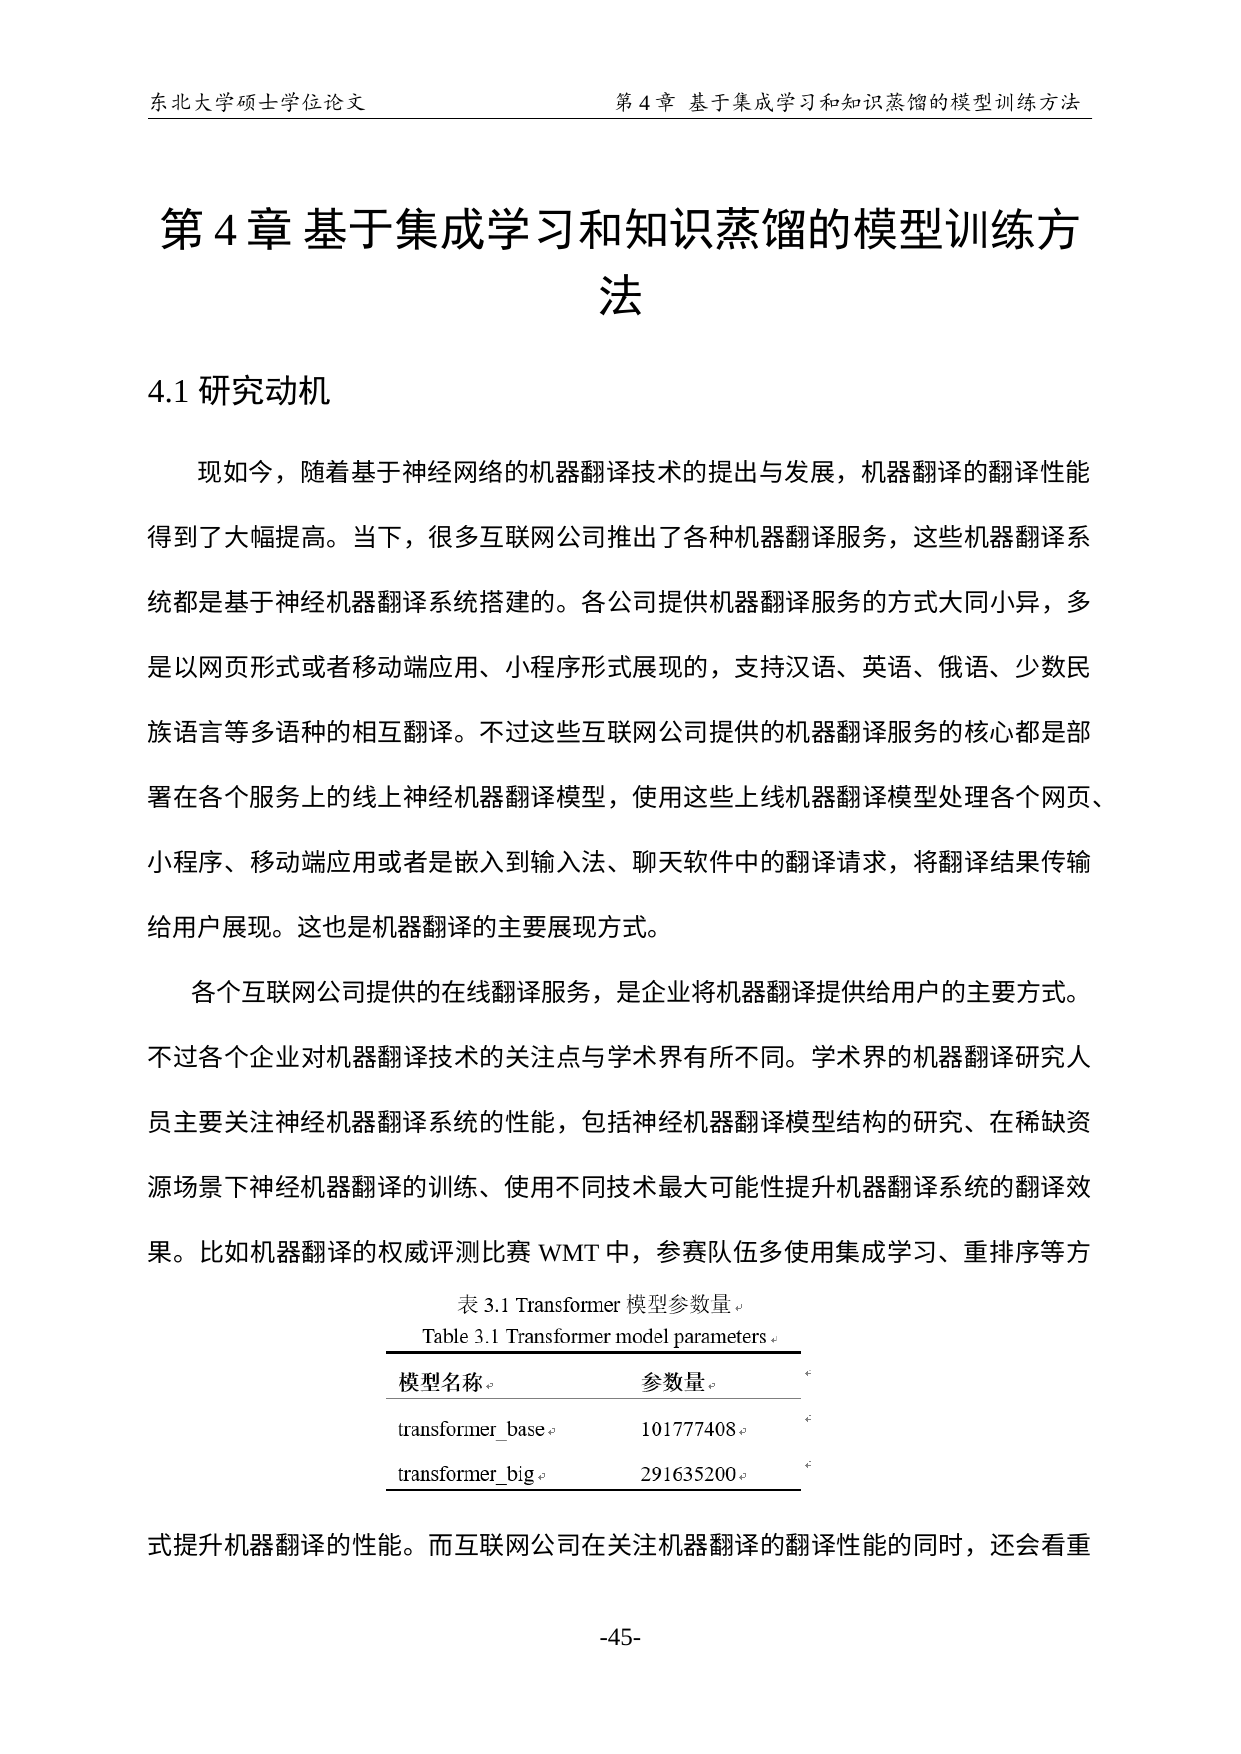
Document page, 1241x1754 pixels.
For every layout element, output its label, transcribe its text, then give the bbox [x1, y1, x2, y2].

text 第4章 基于集成学习和知识蒸馏的模型训练方法 [148, 194, 1092, 324]
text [148, 958, 1092, 1576]
picture [332, 1287, 857, 1510]
text 4.1 研究动机 [148, 357, 1092, 422]
text 现如今，随着基于神经网络的机器翻译技术的提出与发展，机器翻译的翻译性能得到了大幅提高。当下，很多互联网公司推出了各种机器翻译服务，这些机器翻译系统都是基于神经机器翻译系统搭建的。各公司提供机器翻译服务的方式大同小异，多是以网页形式或者移动端应用、小程序形式展现的，支持汉语、英语、俄语、少数民族语言等多语种的相互翻译。不过这些互联网公司提供的机器翻译服务的核心都是部署在各个服务上的线上神经机器翻译模型，使用这些上线机器翻译模型处理各个网页、小程序、移动端应用或者是嵌入到输入法、聊天软件中的翻译请求，将翻译结果传输给用户展现。这也是机器翻译的主要展现方式。 [148, 438, 1092, 958]
